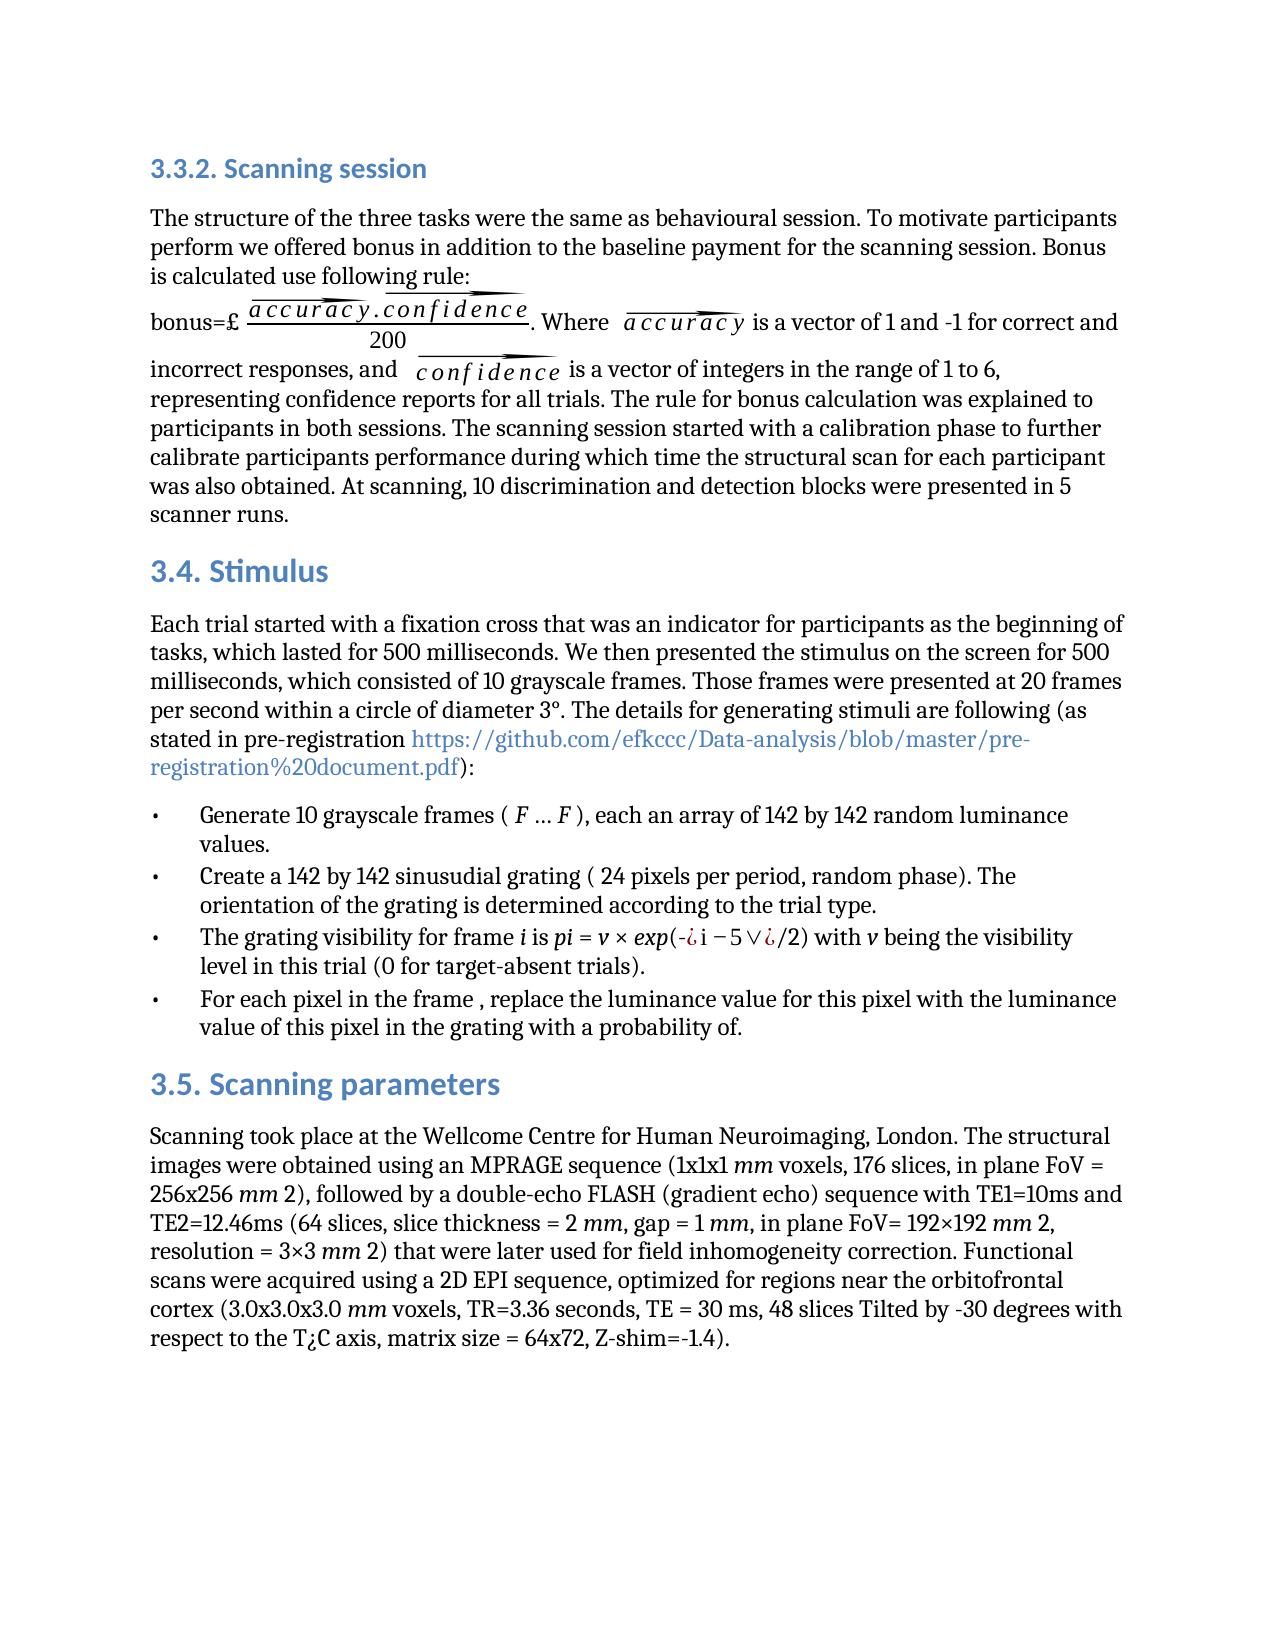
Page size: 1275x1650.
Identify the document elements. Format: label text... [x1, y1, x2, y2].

text Scanning took place at the Wellcome Centre for Human Neuroimaging, London. The structural images were obtained using an MPRAGE sequence (1x1x1 mm voxels, 176 slices, in plane FoV = 256x256 mm 2), followed by a double-echo FLASH (gradient echo) sequence with TE1=10ms and TE2=12.46ms (64 slices, slice thickness = 2 mm, gap = 1 mm, in plane FoV= 192×192 mm 2, resolution = 3×3 mm 2) that were later used for field inhomogeneity correction. Functional scans were acquired using a 2D EPI sequence, optimized for regions near the orbitofrontal cortex (3.0x3.0x3.0 mm voxels, TR=3.36 seconds, TE = 30 ms, 48 slices Tilted by -30 degrees with respect to the T¿C axis, matrix size = 64x72, Z-shim=-1.4). [150, 1122, 1125, 1352]
list The grating visibility for frame i is pi = v × exp(-/2) with v being the visibility level in this trial (0 for target-absent trials). [150, 923, 1125, 981]
subtitle 3.4. Stimulus [150, 550, 1125, 591]
subtitle 3.3.2. Scanning session [150, 150, 1125, 186]
text Each trial started with a fixation cross that was an indicator for participants as the beginning of tasks, which lasted for 500 milliseconds. We then presented the stimulus on the screen for 500 milliseconds, which consisted of 10 grayscale frames. Those frames were presented at 20 frames per second within a circle of diameter 3°. The details for generating stimuli are following (as stated in pre-registration https://github.com/efkccc/Data-analysis/blob/master/pre-registration%20document.pdf): [150, 609, 1125, 782]
list For each pixel in the frame , replace the luminance value for this pixel with the luminance value of this pixel in the grating with a probability of. [150, 984, 1125, 1042]
text The structure of the three tasks were the same as behavioural session. To motivate participants perform we offered bonus in addition to the baseline payment for the scanning session. Bonus is calculated use following rule: bonus=£. Where is a vector of 1 and -1 for correct and incorrect responses, and is a vector of integers in the range of 1 to 6, representing confidence reports for all trials. The rule for bonus calculation was explained to participants in both sessions. The scanning session started with a calibration phase to further calibrate participants performance during which time the structural scan for each participant was also obtained. At scanning, 10 discrimination and detection blocks were presented in 5 scanner runs. [150, 204, 1125, 529]
list Create a 142 by 142 sinusudial grating ( 24 pixels per period, random phase). The orientation of the grating is determined according to the trial type. [150, 862, 1125, 919]
list Generate 10 grayscale frames ( F … F ), each an array of 142 by 142 random luminance values. [150, 801, 1125, 858]
subtitle 3.5. Scanning parameters [150, 1063, 1125, 1103]
